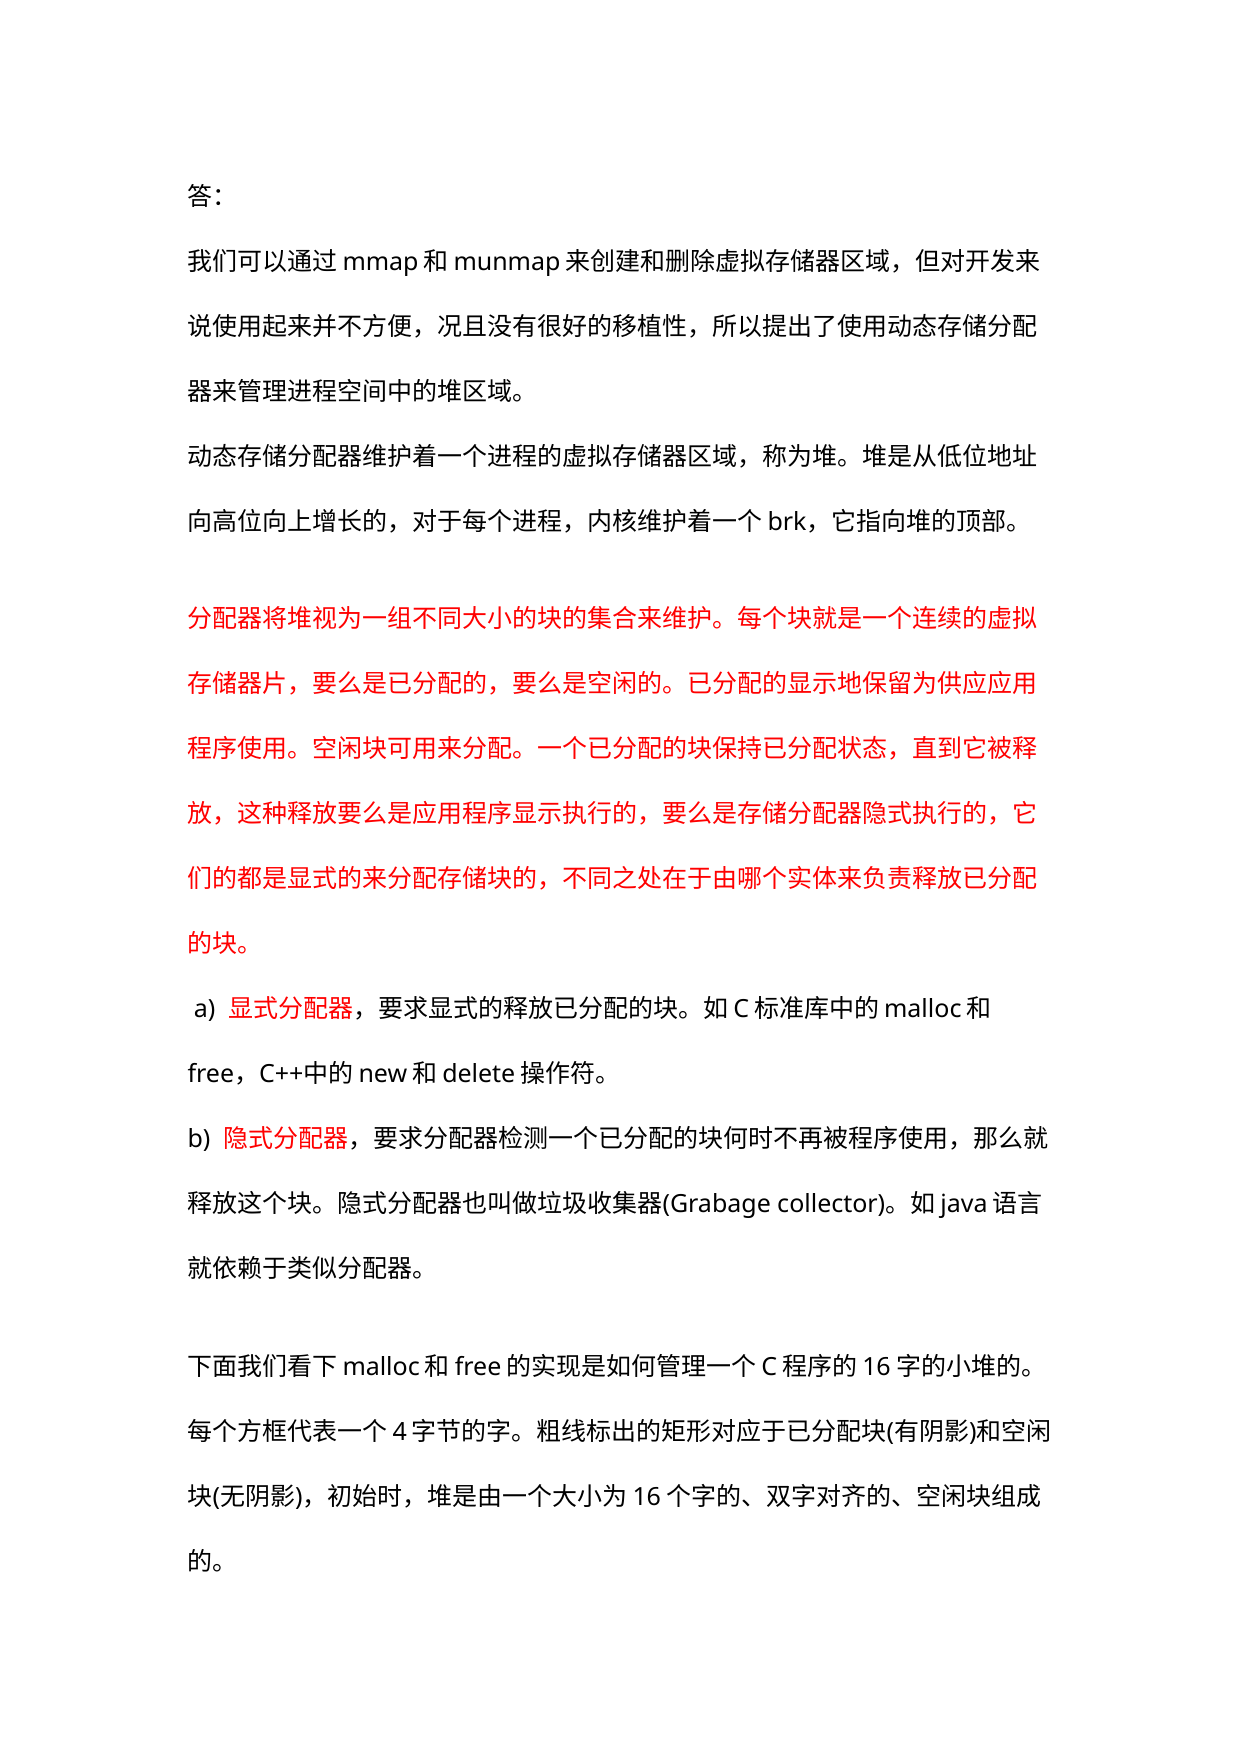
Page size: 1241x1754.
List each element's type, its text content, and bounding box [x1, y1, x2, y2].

text 下面我们看下malloc和free的实现是如何管理一个C程序的16字的小堆的。每个方框代表一个4字节的字。粗线标出的矩形对应于已分配块(有阴影)和空闲块(无阴影)，初始时，堆是由一个大小为16个字的、双字对齐的、空闲块组成的。 [187, 1332, 1053, 1592]
text a) 显式分配器，要求显式的释放已分配的块。如C标准库中的malloc和free，C++中的new和delete操作符。 [187, 974, 1053, 1104]
text 我们可以通过mmap和munmap来创建和删除虚拟存储器区域，但对开发来说使用起来并不方便，况且没有很好的移植性，所以提出了使用动态存储分配器来管理进程空间中的堆区域。 [187, 227, 1053, 422]
text 分配器将堆视为一组不同大小的块的集合来维护。每个块就是一个连续的虚拟存储器片，要么是已分配的，要么是空闲的。已分配的显示地保留为供应应用程序使用。空闲块可用来分配。一个已分配的块保持已分配状态，直到它被释放，这种释放要么是应用程序显示执行的，要么是存储分配器隐式执行的，它们的都是显式的来分配存储块的，不同之处在于由哪个实体来负责释放已分配的块。 [187, 584, 1053, 974]
text b) 隐式分配器，要求分配器检测一个已分配的块何时不再被程序使用，那么就释放这个块。隐式分配器也叫做垃圾收集器(Grabage collector)。如java语言就依赖于类似分配器。 [187, 1104, 1053, 1299]
text 答： [187, 162, 1053, 227]
text 动态存储分配器维护着一个进程的虚拟存储器区域，称为堆。堆是从低位地址向高位向上增长的，对于每个进程，内核维护着一个brk，它指向堆的顶部。 [187, 422, 1053, 552]
